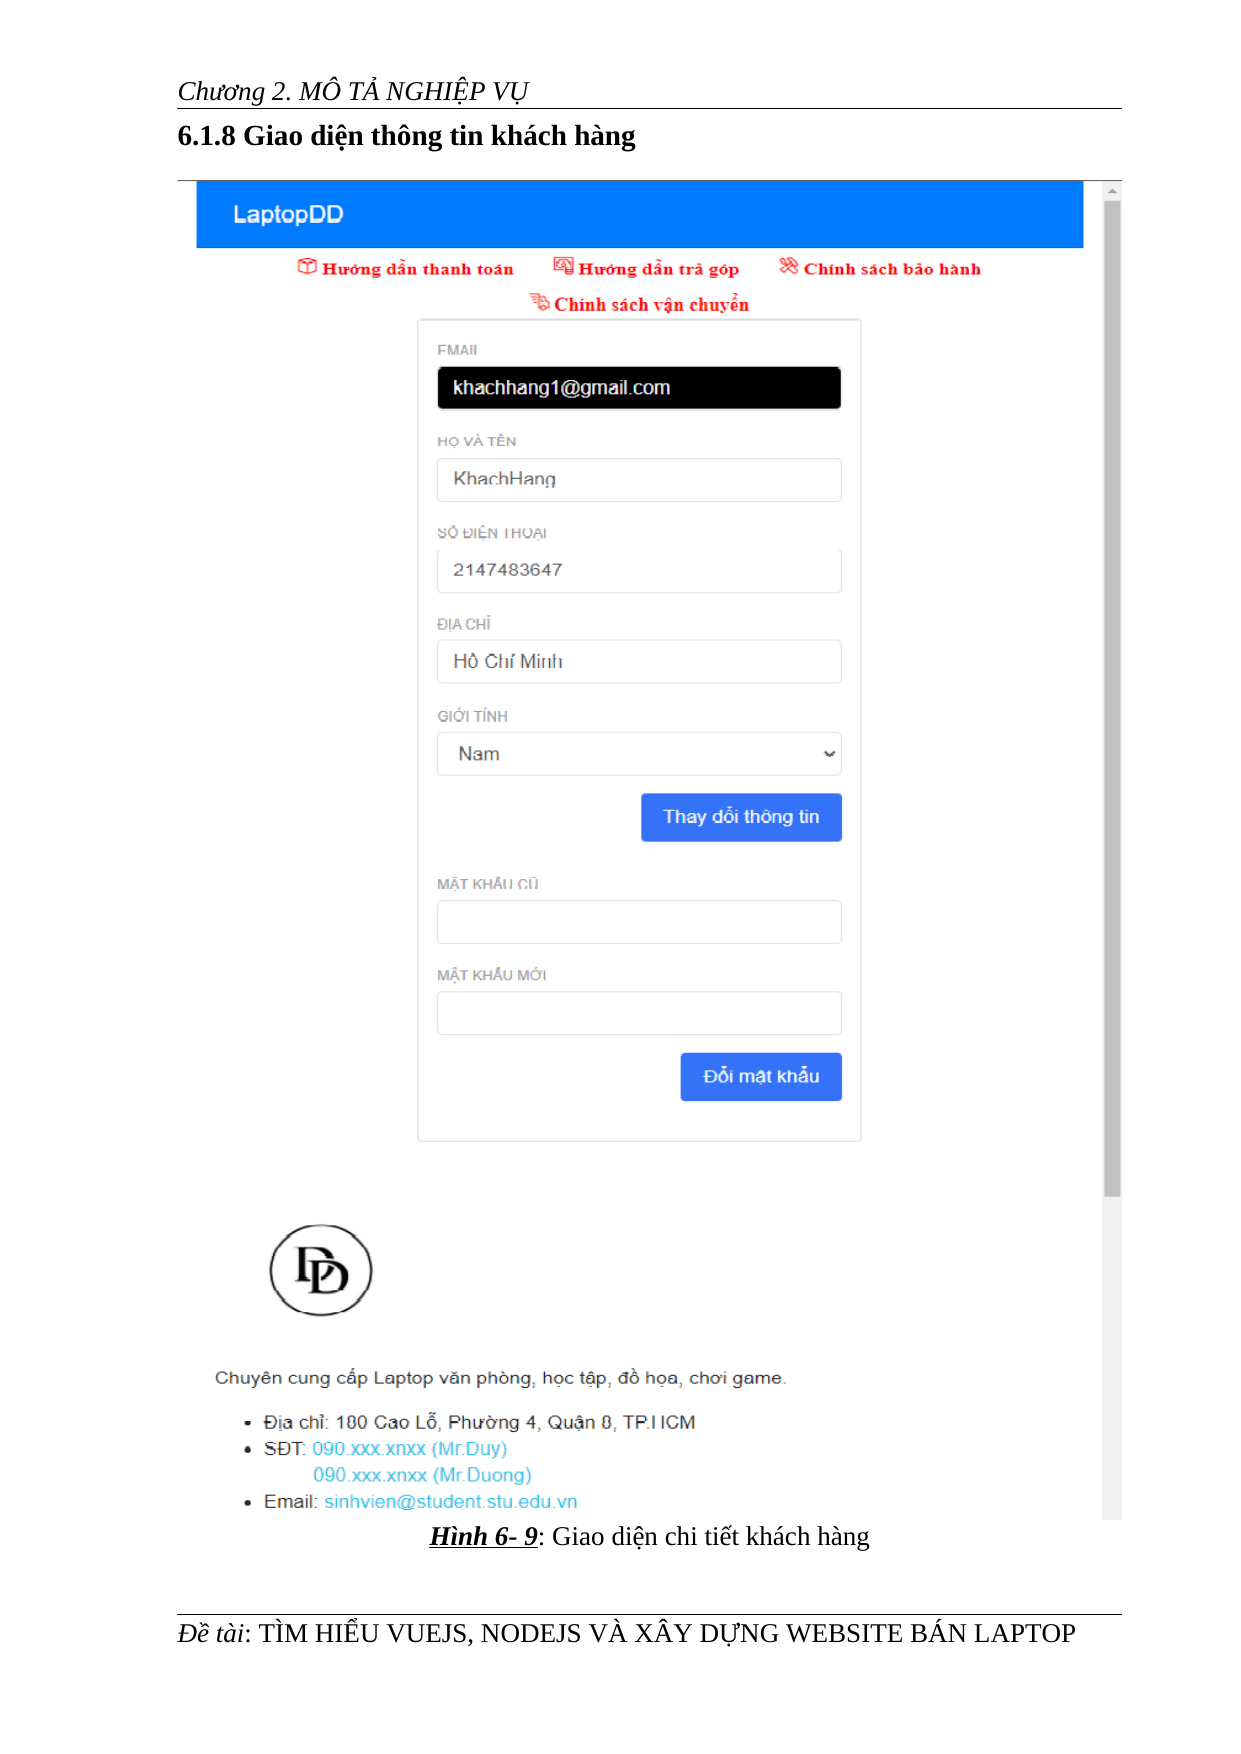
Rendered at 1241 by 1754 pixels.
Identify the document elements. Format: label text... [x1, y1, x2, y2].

picture [177, 180, 1123, 1520]
text Hình 6- 9: Giao diện chi tiết khách hàng [177, 1520, 1122, 1551]
subtitle 6.1.8 Giao diện thông tin khách hàng [177, 118, 1122, 152]
